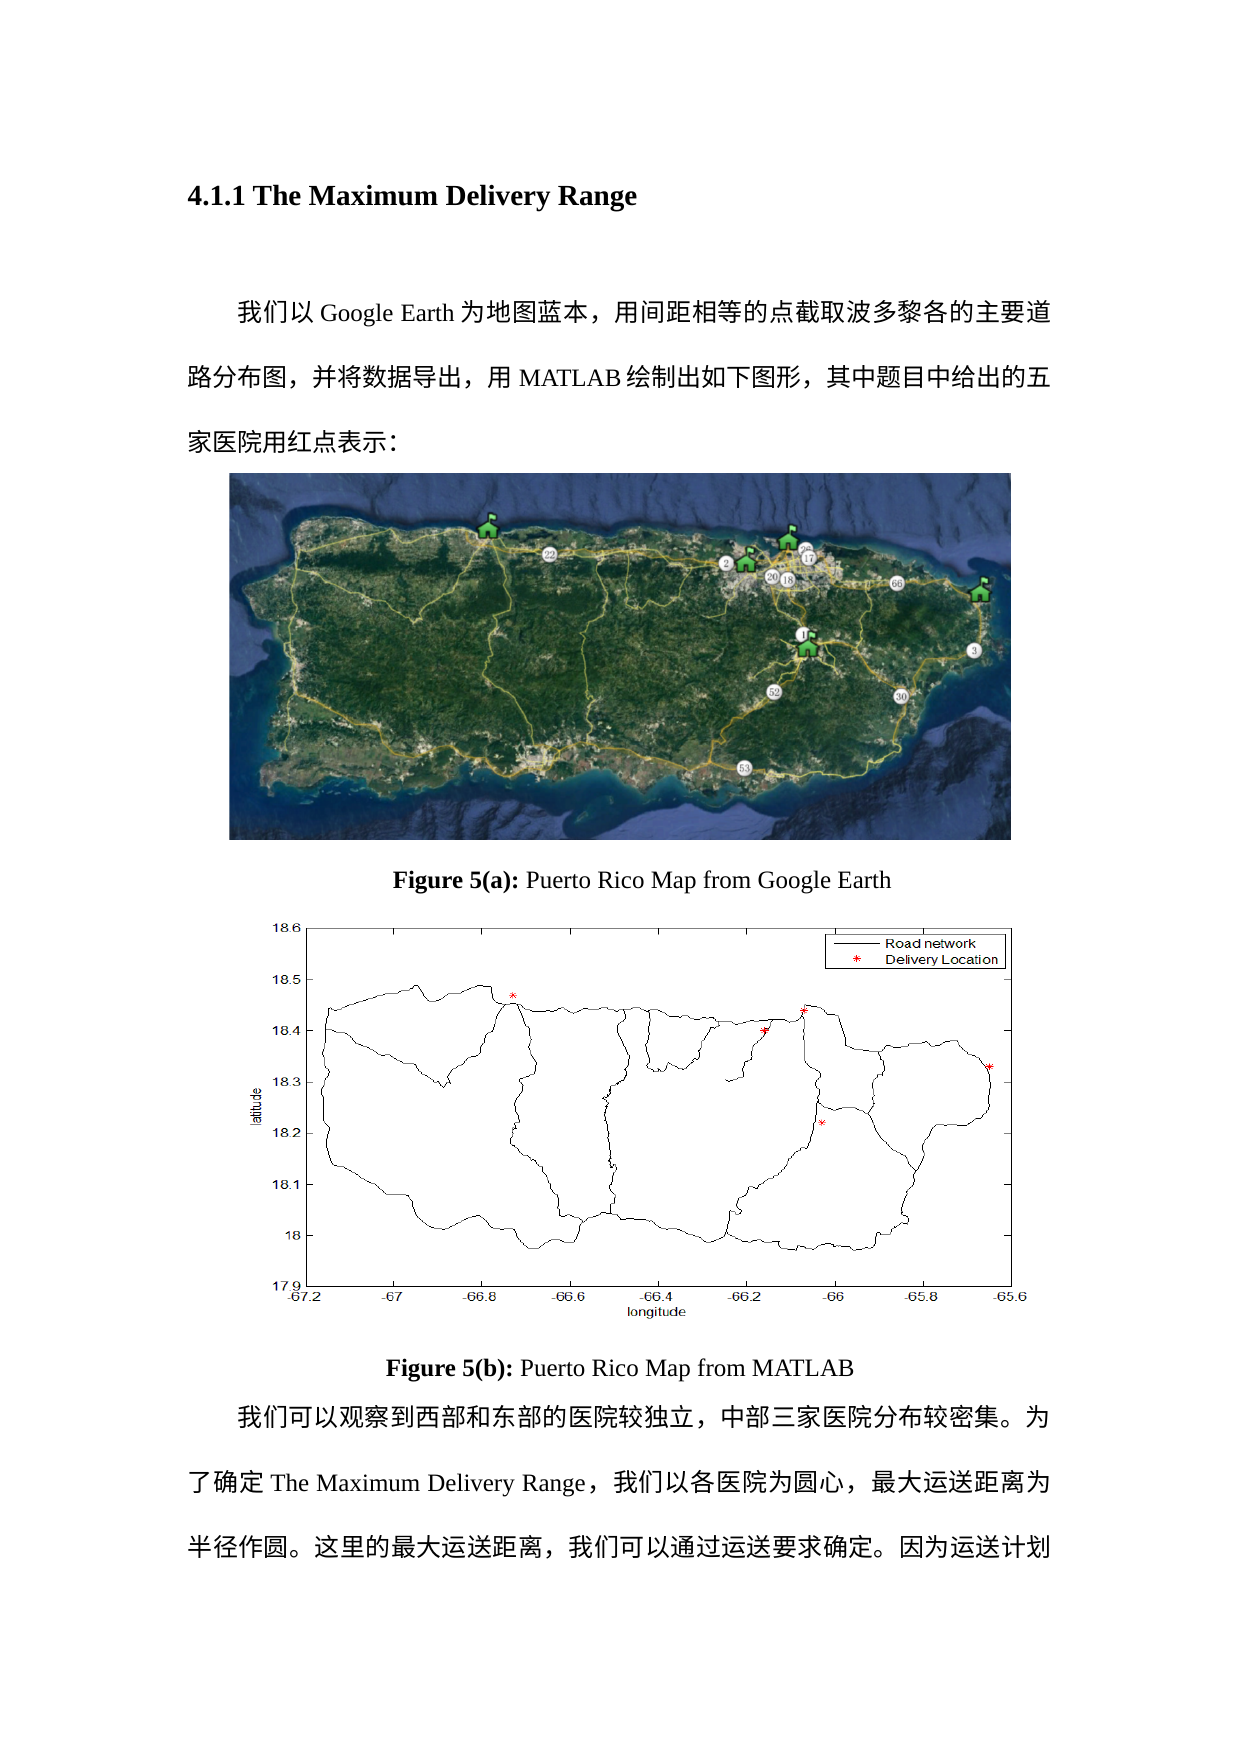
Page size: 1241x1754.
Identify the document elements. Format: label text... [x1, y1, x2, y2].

text Figure 5(b): Puerto Rico Map from MATLAB [187, 1351, 1053, 1383]
picture [229, 473, 1011, 840]
text 我们以Google Earth为地图蓝本，用间距相等的点截取波多黎各的主要道路分布图，并将数据导出，用MATLAB绘制出如下图形，其中题目中给出的五家医院用红点表示： [187, 278, 1053, 473]
picture [187, 896, 1096, 1335]
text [187, 1383, 1053, 1578]
subtitle 4.1.1 The Maximum Delivery Range [187, 162, 1053, 227]
text Figure 5(a): Puerto Rico Map from Google Earth [187, 863, 1053, 896]
